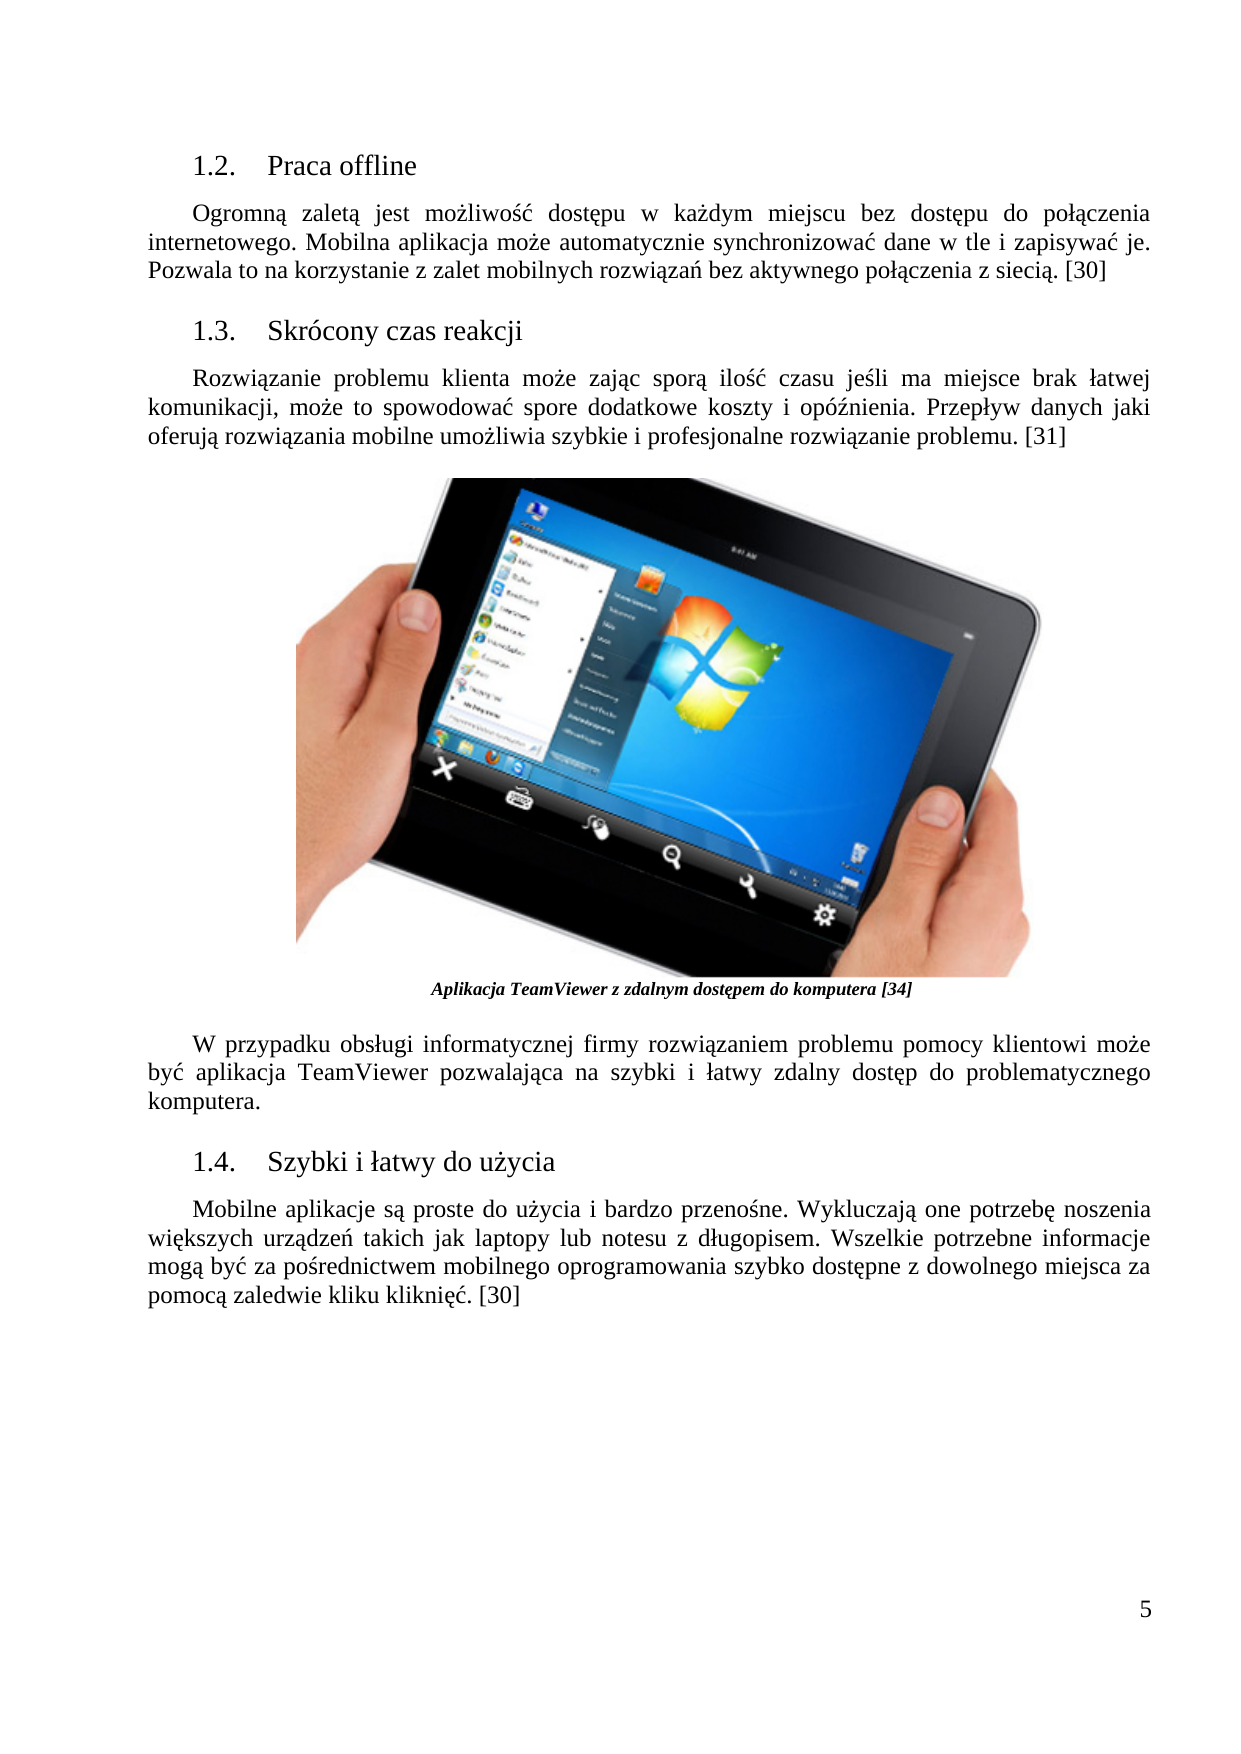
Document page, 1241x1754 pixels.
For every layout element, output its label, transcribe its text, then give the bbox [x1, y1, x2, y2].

subtitle Szybki i łatwy do użycia [192, 1144, 1152, 1177]
picture [296, 478, 1048, 979]
text Ogromną zaletą jest możliwość dostępu w każdym miejscu bez dostępu do połączenia internetowego. Mobilna aplikacja może automatycznie synchronizować dane w tle i zapisywać je. Pozwala to na korzystanie z zalet mobilnych rozwiązań bez aktywnego połączenia z siecią. [30] [148, 198, 1152, 284]
text Aplikacja TeamViewer z zdalnym dostępem do komputera [34] [148, 978, 1152, 1000]
text Mobilne aplikacje są proste do użycia i bardzo przenośne. Wykluczają one potrzebę noszenia większych urządzeń takich jak laptopy lub notesu z długopisem. Wszelkie potrzebne informacje mogą być za pośrednictwem mobilnego oprogramowania szybko dostępne z dowolnego miejsca za pomocą zaledwie kliku kliknięć. [30] [148, 1194, 1152, 1309]
text Rozwiązanie problemu klienta może zając sporą ilość czasu jeśli ma miejsce brak łatwej komunikacji, może to spowodować spore dodatkowe koszty i opóźnienia. Przepływ danych jaki oferują rozwiązania mobilne umożliwia szybkie i profesjonalne rozwiązanie problemu. [31] [148, 363, 1152, 449]
subtitle Praca offline [192, 148, 1152, 181]
text W przypadku obsługi informatycznej firmy rozwiązaniem problemu pomocy klientowi może być aplikacja TeamViewer pozwalająca na szybki i łatwy zdalny dostęp do problematycznego komputera. [148, 1029, 1152, 1115]
subtitle Skrócony czas reakcji [192, 313, 1152, 347]
